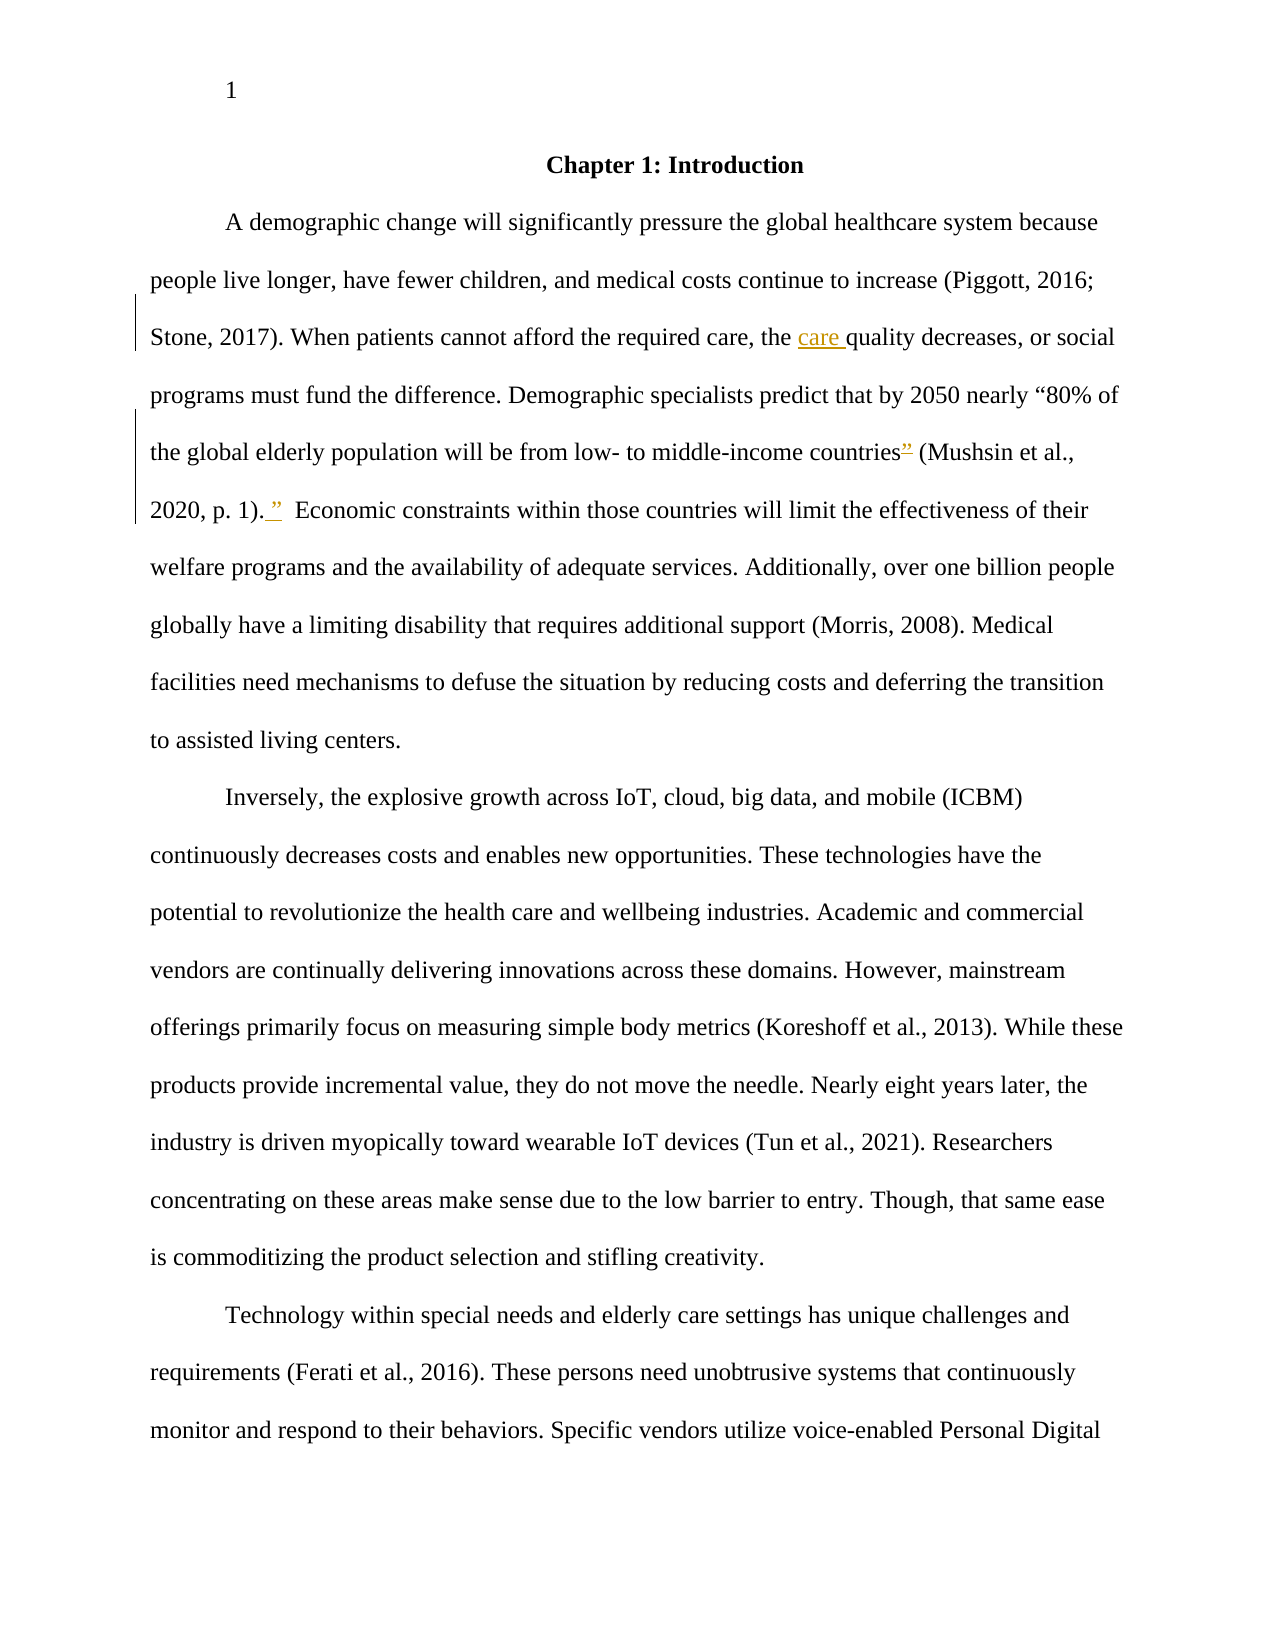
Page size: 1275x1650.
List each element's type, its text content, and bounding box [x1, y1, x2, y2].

text A demographic change will significantly pressure the global healthcare system because people live longer, have fewer children, and medical costs continue to increase (Piggott, 2016; Stone, 2017). When patients cannot afford the required care, the quality decreases, or social programs must fund the difference. Demographic specialists predict that by 2050 nearly “80% of the global elderly population will be from low- to middle-income countries (Mushsin et al., 2020, p. 1). Economic constraints within those countries will limit the effectiveness of their welfare programs and the availability of adequate services. Additionally, over one billion people globally have a limiting disability that requires additional support. Medical facilities need mechanisms to defuse the situation by reducing costs and deferring the transition to assisted living centers. [150, 207, 1125, 754]
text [150, 1300, 1125, 1444]
text Inversely, the explosive growth across IoT, cloud, big data, and mobile (ICBM) continuously decreases costs and enables new opportunities. These technologies have the potential to revolutionize the health care and wellbeing industries. Academic and commercial vendors are continually delivering innovations across these domains. However, mainstream offerings primarily focus on measuring simple body metrics (Koreshoff et al., 2013). While these products provide incremental value, they do not move the needle. Nearly eight years later, the industry is driven myopically toward wearable IoT devices (Tun et al., 2021). Researchers concentrating on these areas make sense due to the low barrier to entry. Though, that same ease is commoditizing the product selection and stifling creativity. [150, 782, 1125, 1271]
subtitle Chapter 1: Introduction [150, 150, 1125, 179]
